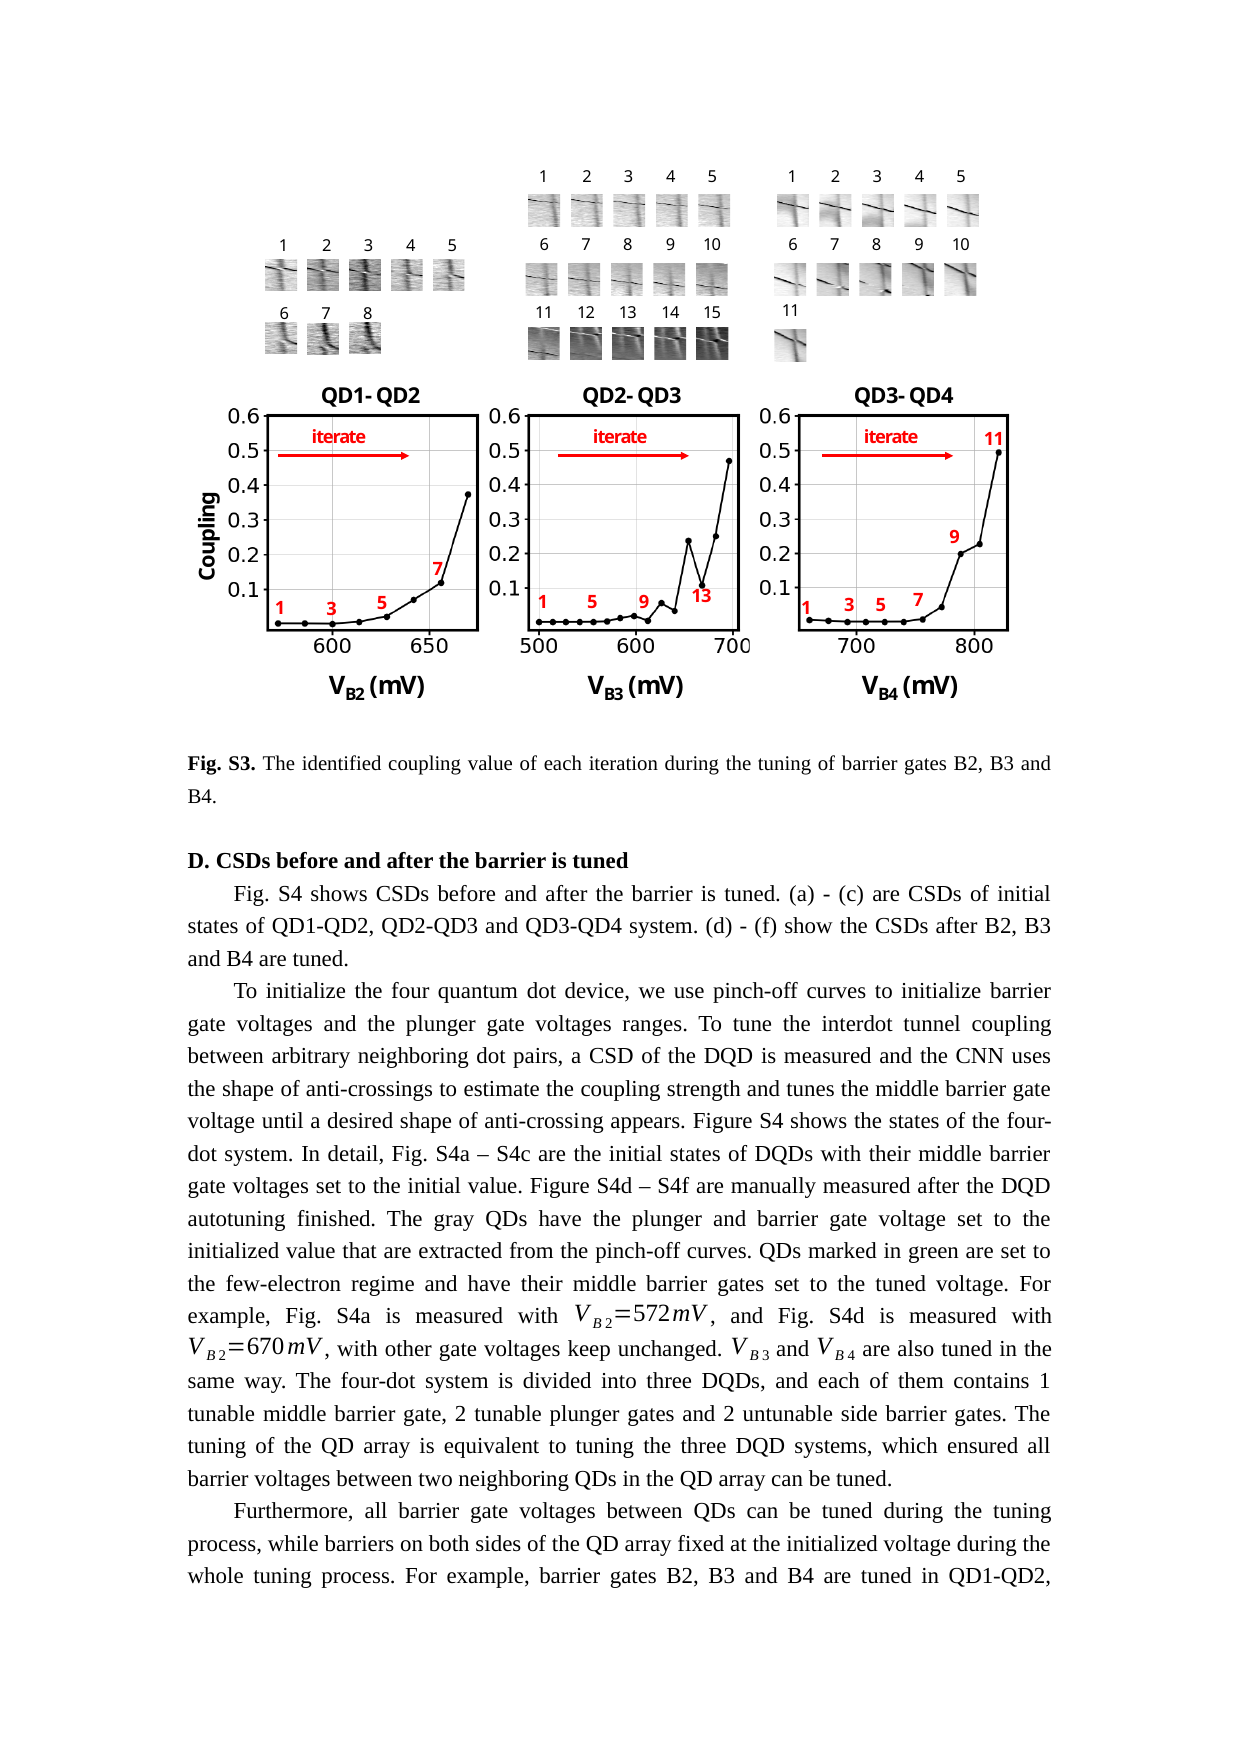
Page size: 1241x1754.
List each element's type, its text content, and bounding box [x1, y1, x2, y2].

text CSDs before and after the barrier is tuned [187, 844, 1053, 877]
text To initialize the four quantum dot device, we use pinch-off curves to initialize barrier gate voltages and the plunger gate voltages ranges. To tune the interdot tunnel coupling between arbitrary neighboring dot pairs, a CSD of the DQD is measured and the CNN uses the shape of anti-crossings to estimate the coupling strength and tunes the middle barrier gate voltage until a desired shape of anti-crossing appears. Figure S4 shows the states of the four-dot system. In detail, Fig. S4a – S4c are the initial states of DQDs with their middle barrier gate voltages set to the initial value. Figure S4d – S4f are manually measured after the DQD autotuning finished. The gray QDs have the plunger and barrier gate voltage set to the initialized value that are extracted from the pinch-off curves. QDs marked in green are set to the few-electron regime and have their middle barrier gates set to the tuned voltage. For example, Fig. S4a is measured with , and Fig. S4d is measured with , with other gate voltages keep unchanged. and are also tuned in the same way. The four-dot system is divided into three DQDs, and each of them contains 1 tunable middle barrier gate, 2 tunable plunger gates and 2 untunable side barrier gates. The tuning of the QD array is equivalent to tuning the three DQD systems, which ensured all barrier voltages between two neighboring QDs in the QD array can be tuned. [187, 974, 1053, 1494]
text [187, 1494, 1053, 1592]
text Fig. S4 shows CSDs before and after the barrier is tuned. (a) - (c) are CSDs of initial states of QD1-QD2, QD2-QD3 and QD3-QD4 system. (d) - (f) show the CSDs after B2, B3 and B4 are tuned. [187, 877, 1053, 974]
text Fig. S3. The identified coupling value of each iteration during the tuning of barrier gates B2, B3 and B4. [187, 747, 1053, 812]
